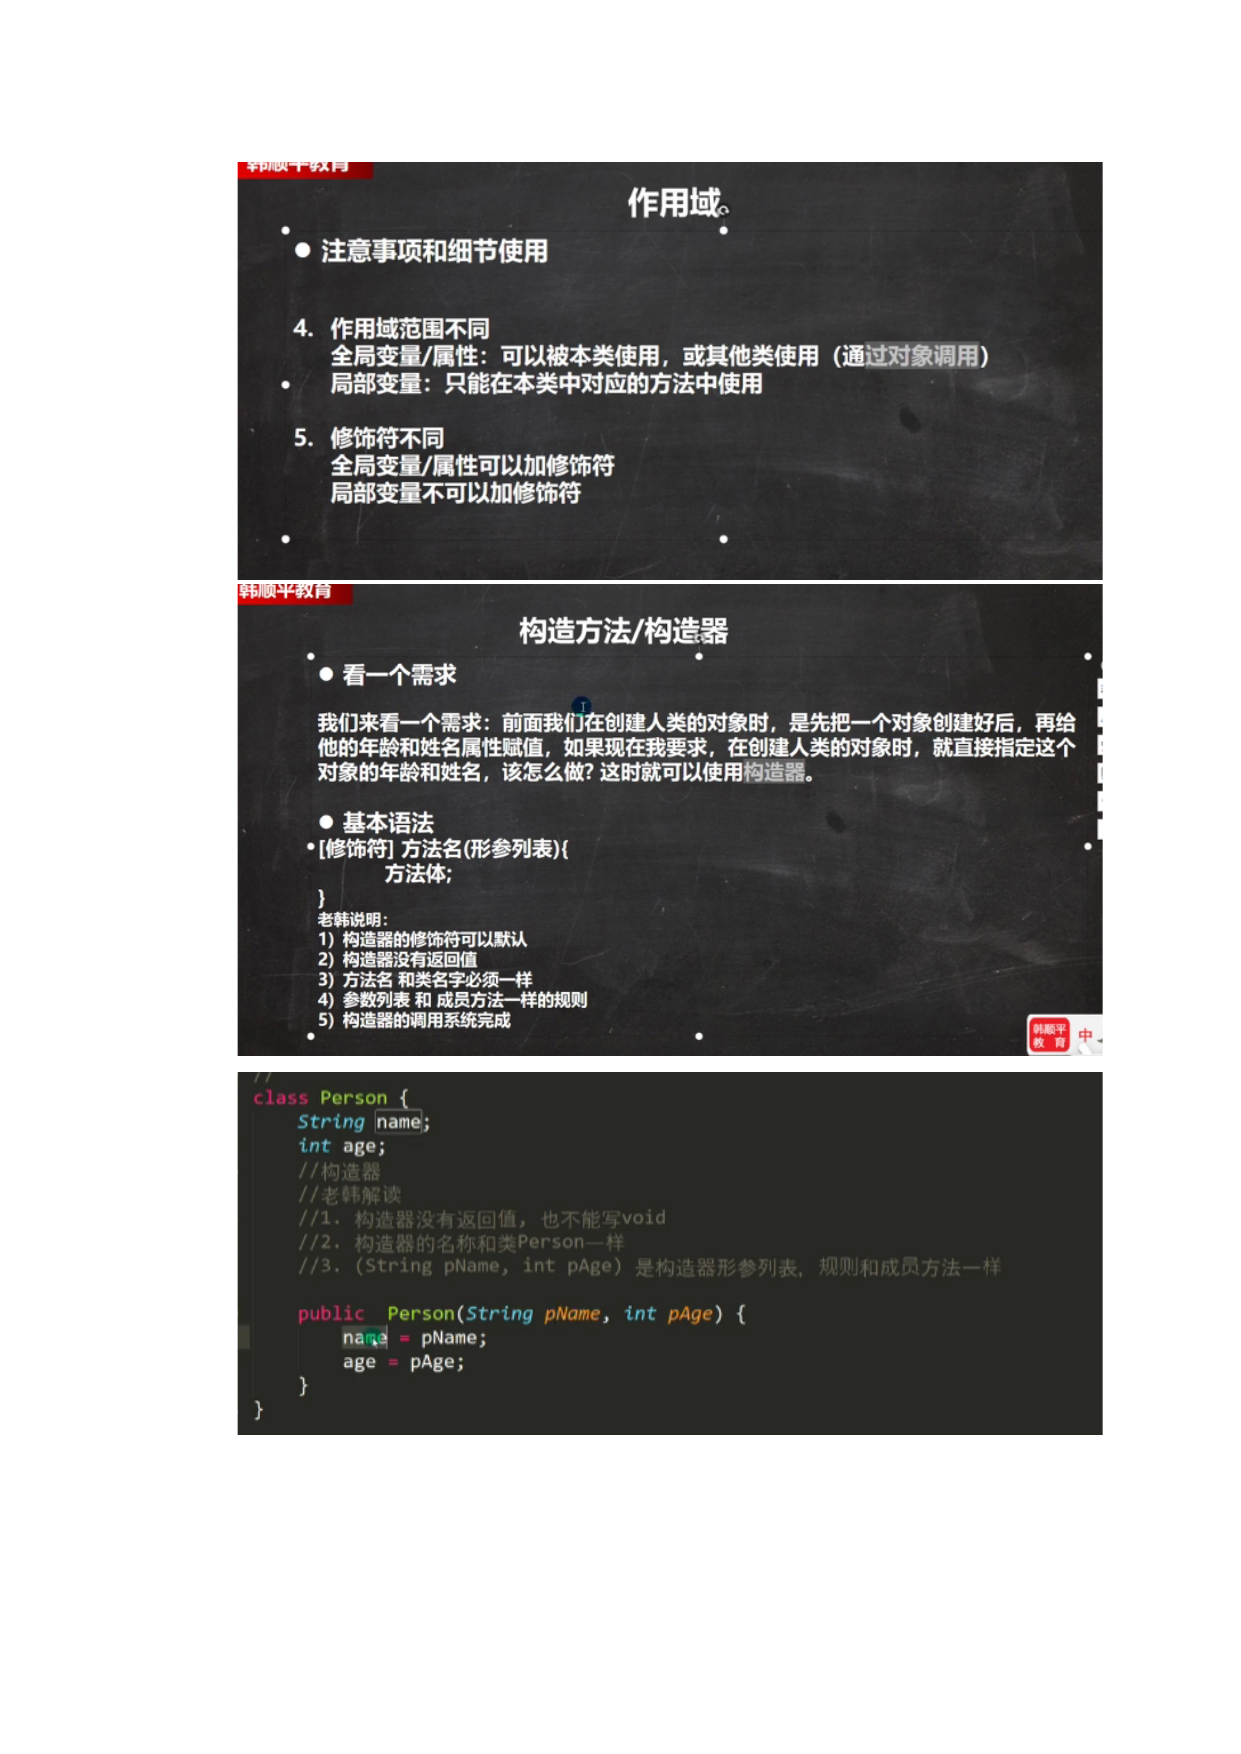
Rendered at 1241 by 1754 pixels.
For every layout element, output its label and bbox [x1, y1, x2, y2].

picture [237, 1072, 1103, 1435]
picture [237, 162, 1103, 580]
picture [237, 584, 1103, 1056]
